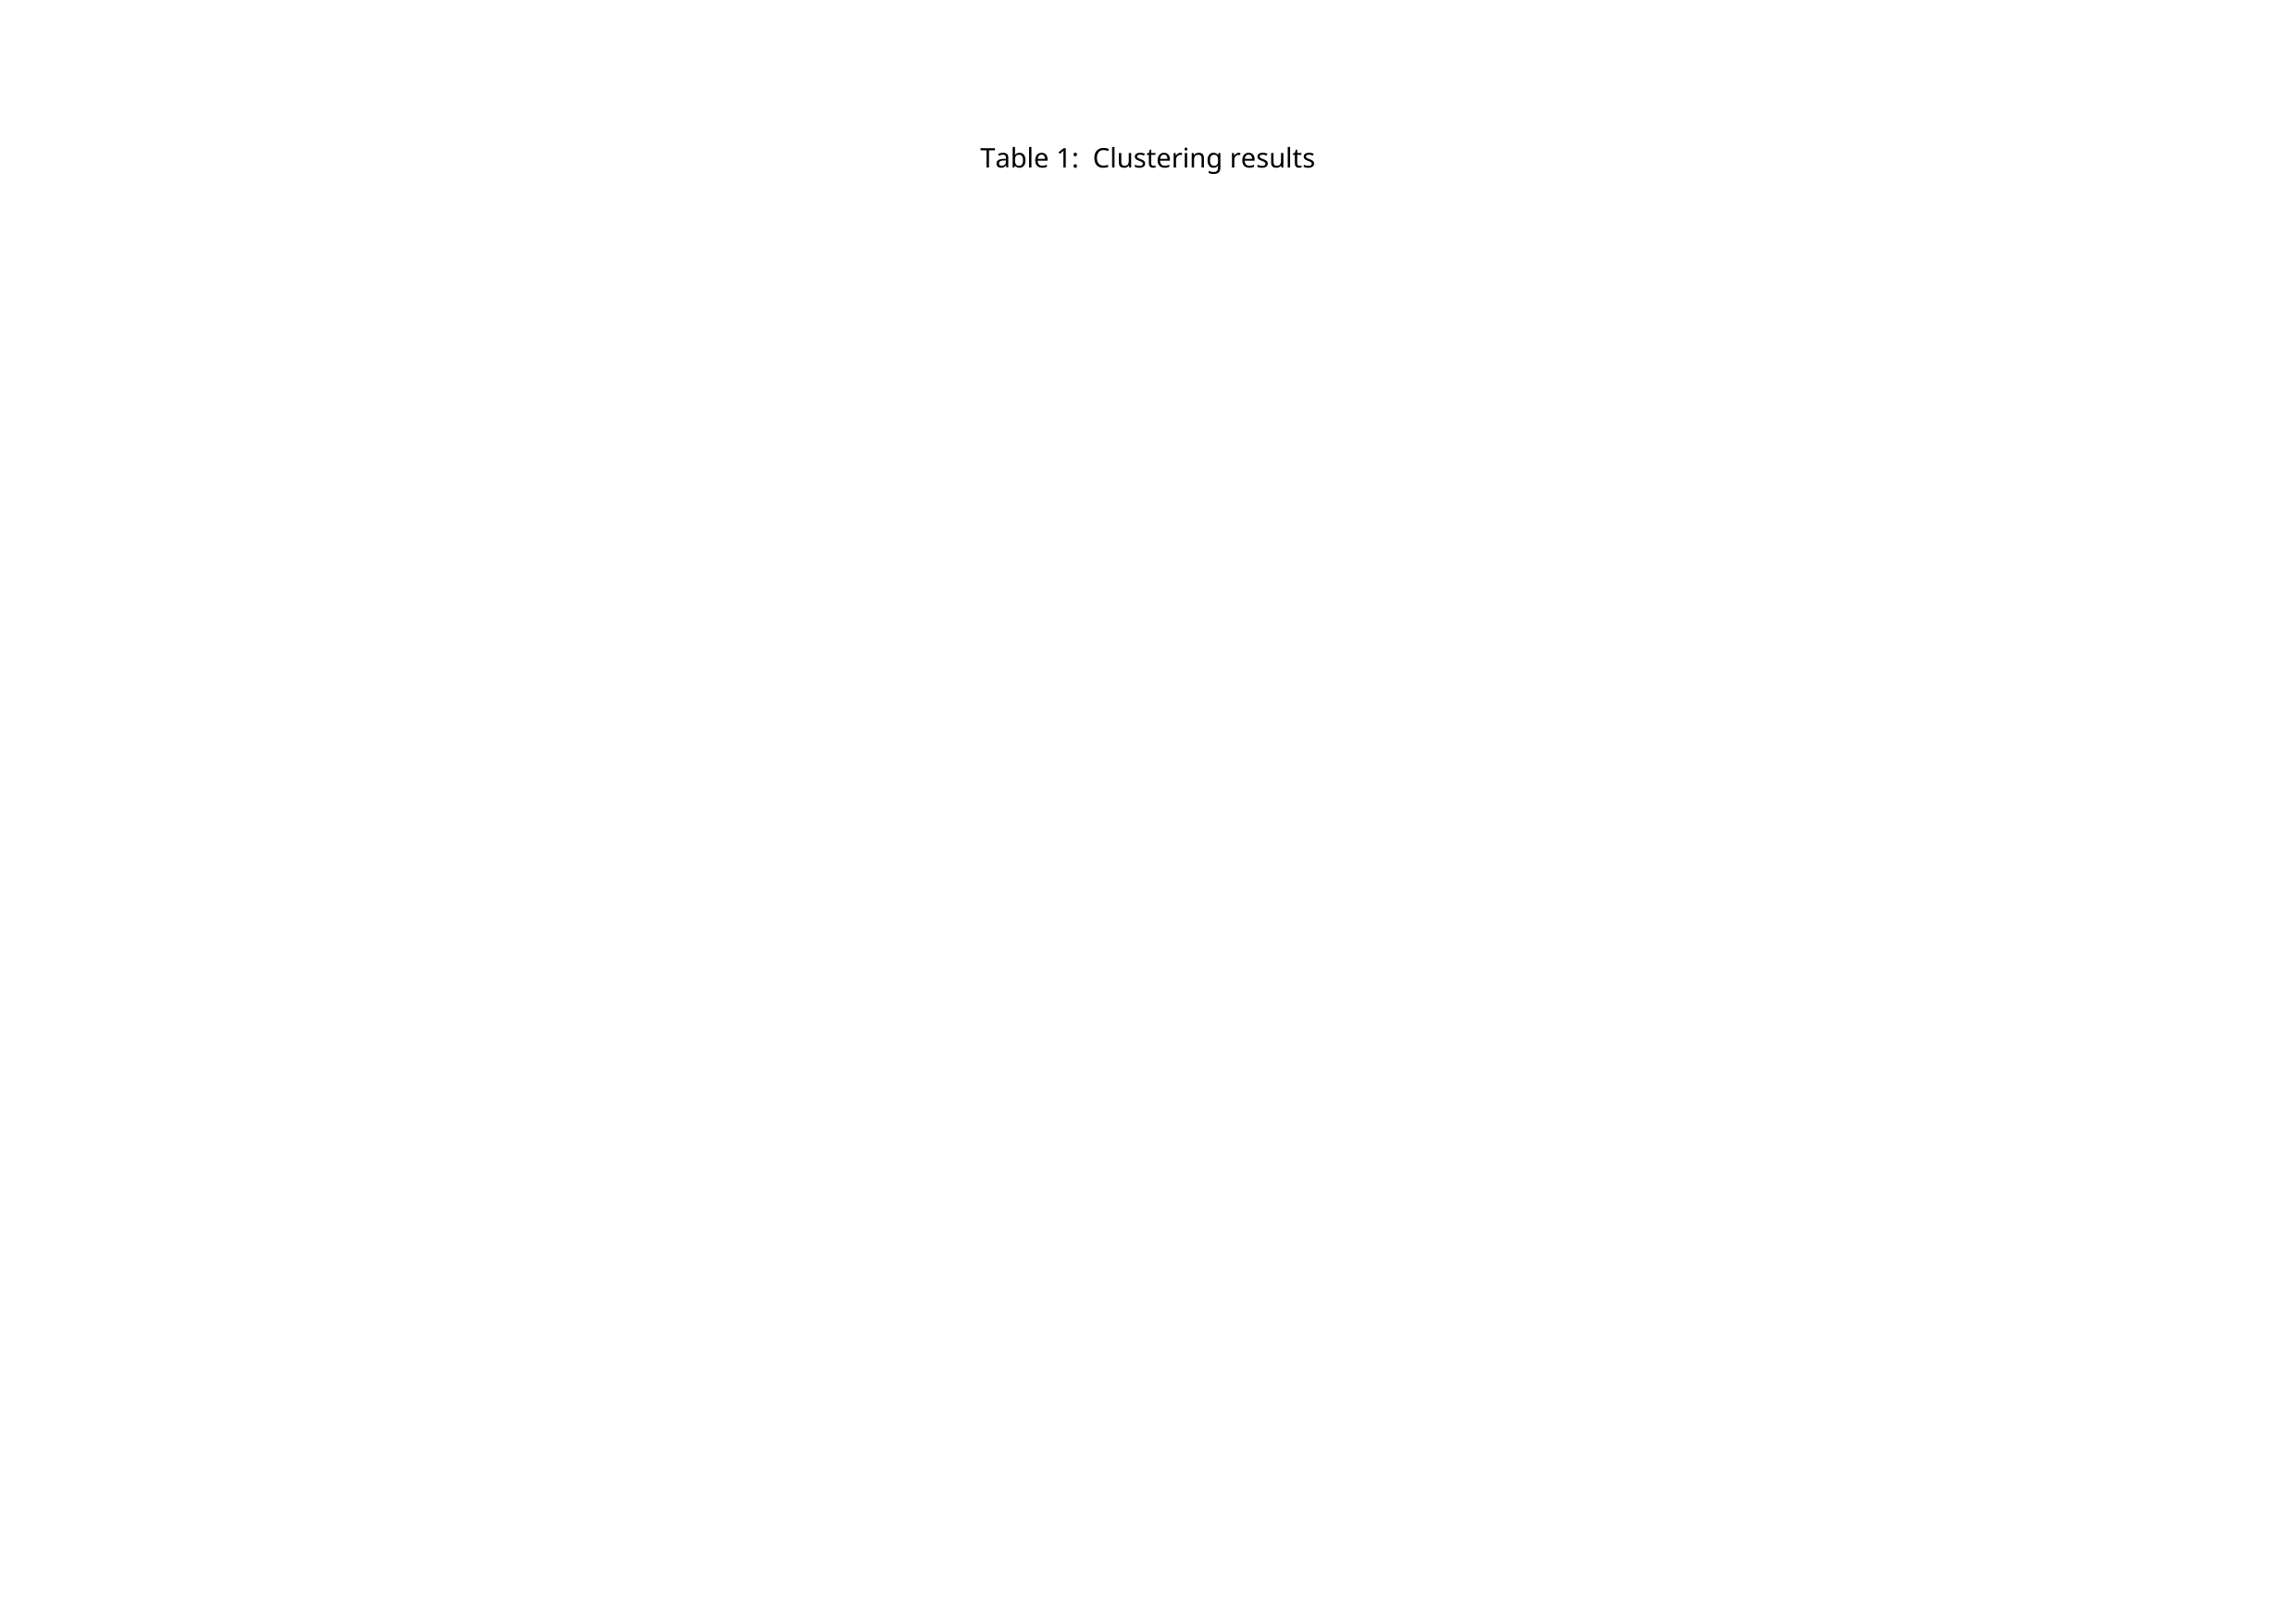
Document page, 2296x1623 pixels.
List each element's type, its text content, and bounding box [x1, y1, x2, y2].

text Table 1: Clustering results [139, 139, 2156, 176]
